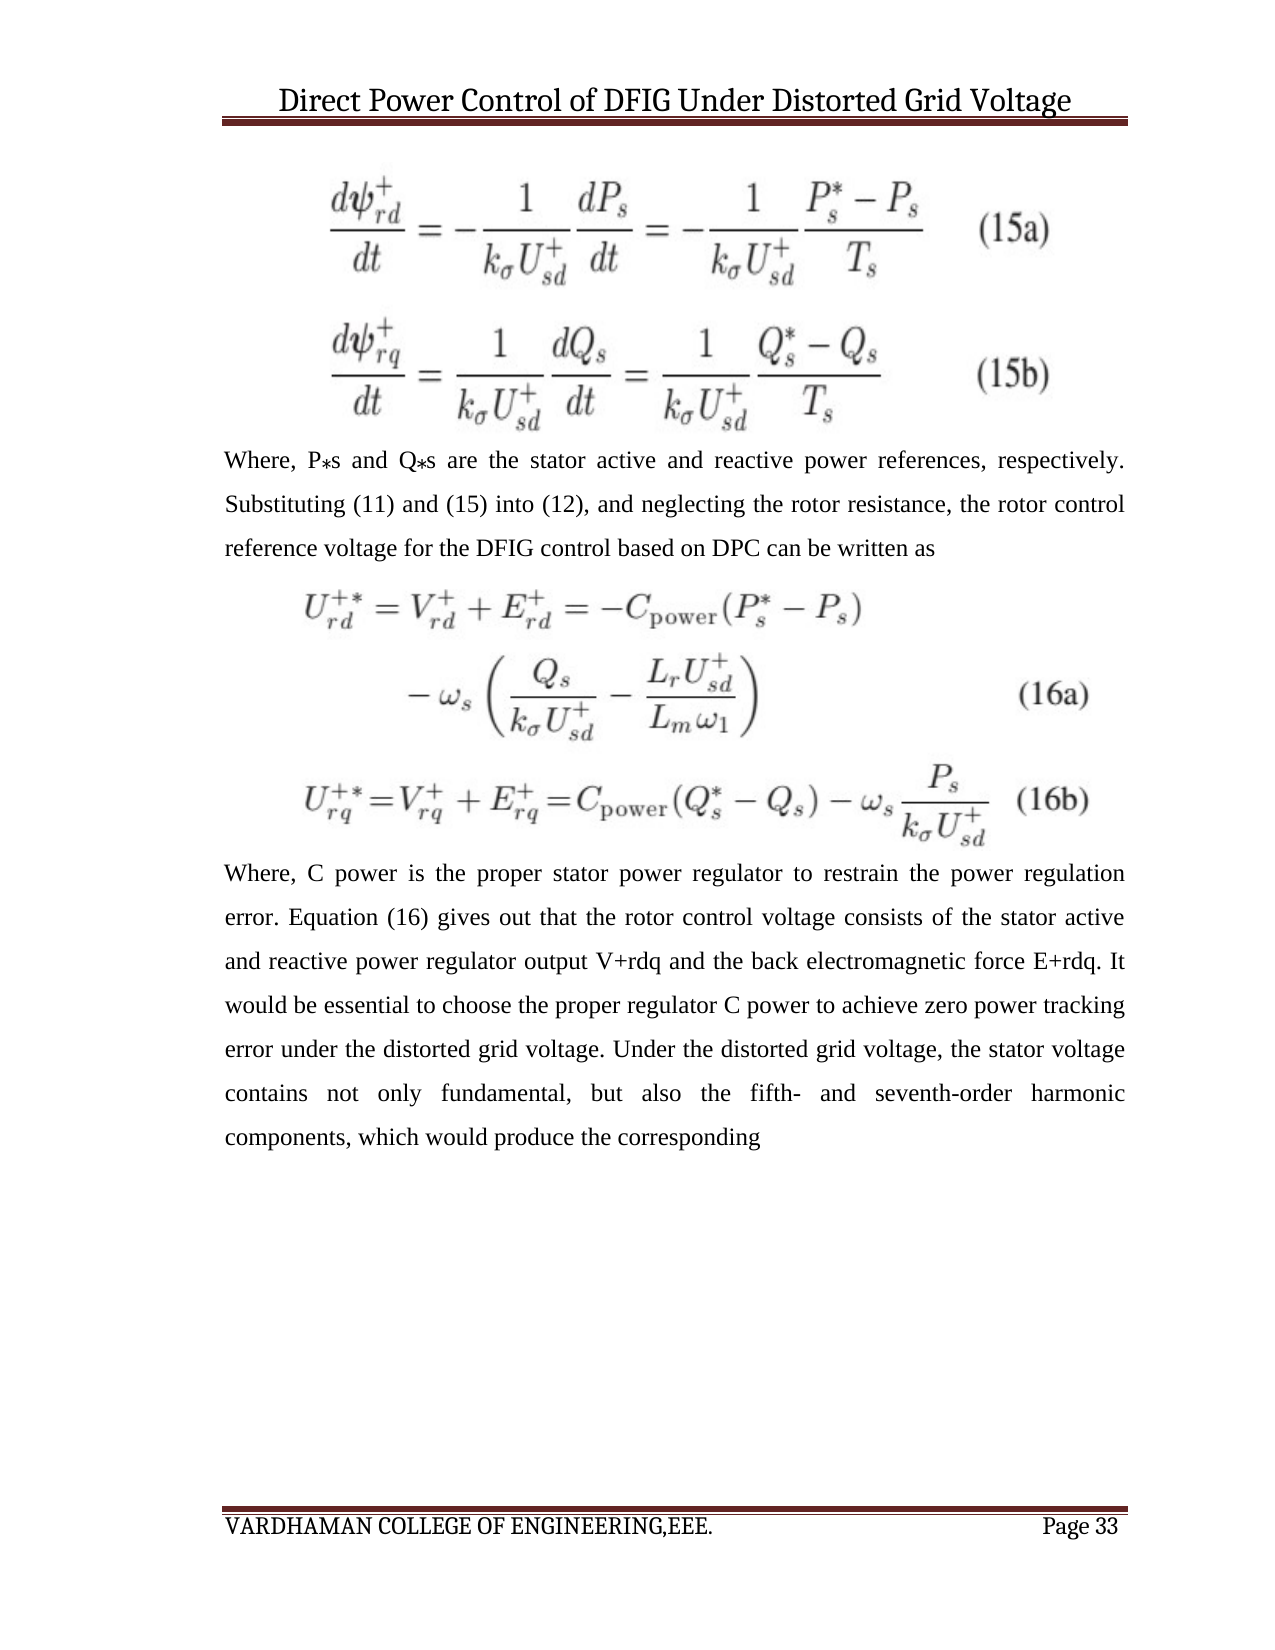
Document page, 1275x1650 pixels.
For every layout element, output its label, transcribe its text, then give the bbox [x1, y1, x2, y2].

picture [321, 458, 331, 469]
picture [416, 458, 427, 469]
picture [265, 577, 1102, 851]
text Where, Ps and Qs are the stator active and reactive power references, respectively. Substituting (11) and (15) into (12), and neglecting the rotor resistance, the rotor control reference voltage for the DFIG control based on DPC can be written as [223, 445, 1126, 562]
picture [293, 162, 1070, 437]
text Where, C power is the proper stator power regulator to restrain the power regulation error. Equation (16) gives out that the rotor control voltage consists of the stator active and reactive power regulator output V+rdq and the back electromagnetic force E+rdq. It would be essential to choose the proper regulator C power to achieve zero power tracking error under the distorted grid voltage. Under the distorted grid voltage, the stator voltage contains not only fundamental, but also the fifth- and seventh-order harmonic components, which would produce the corresponding [223, 858, 1126, 1151]
